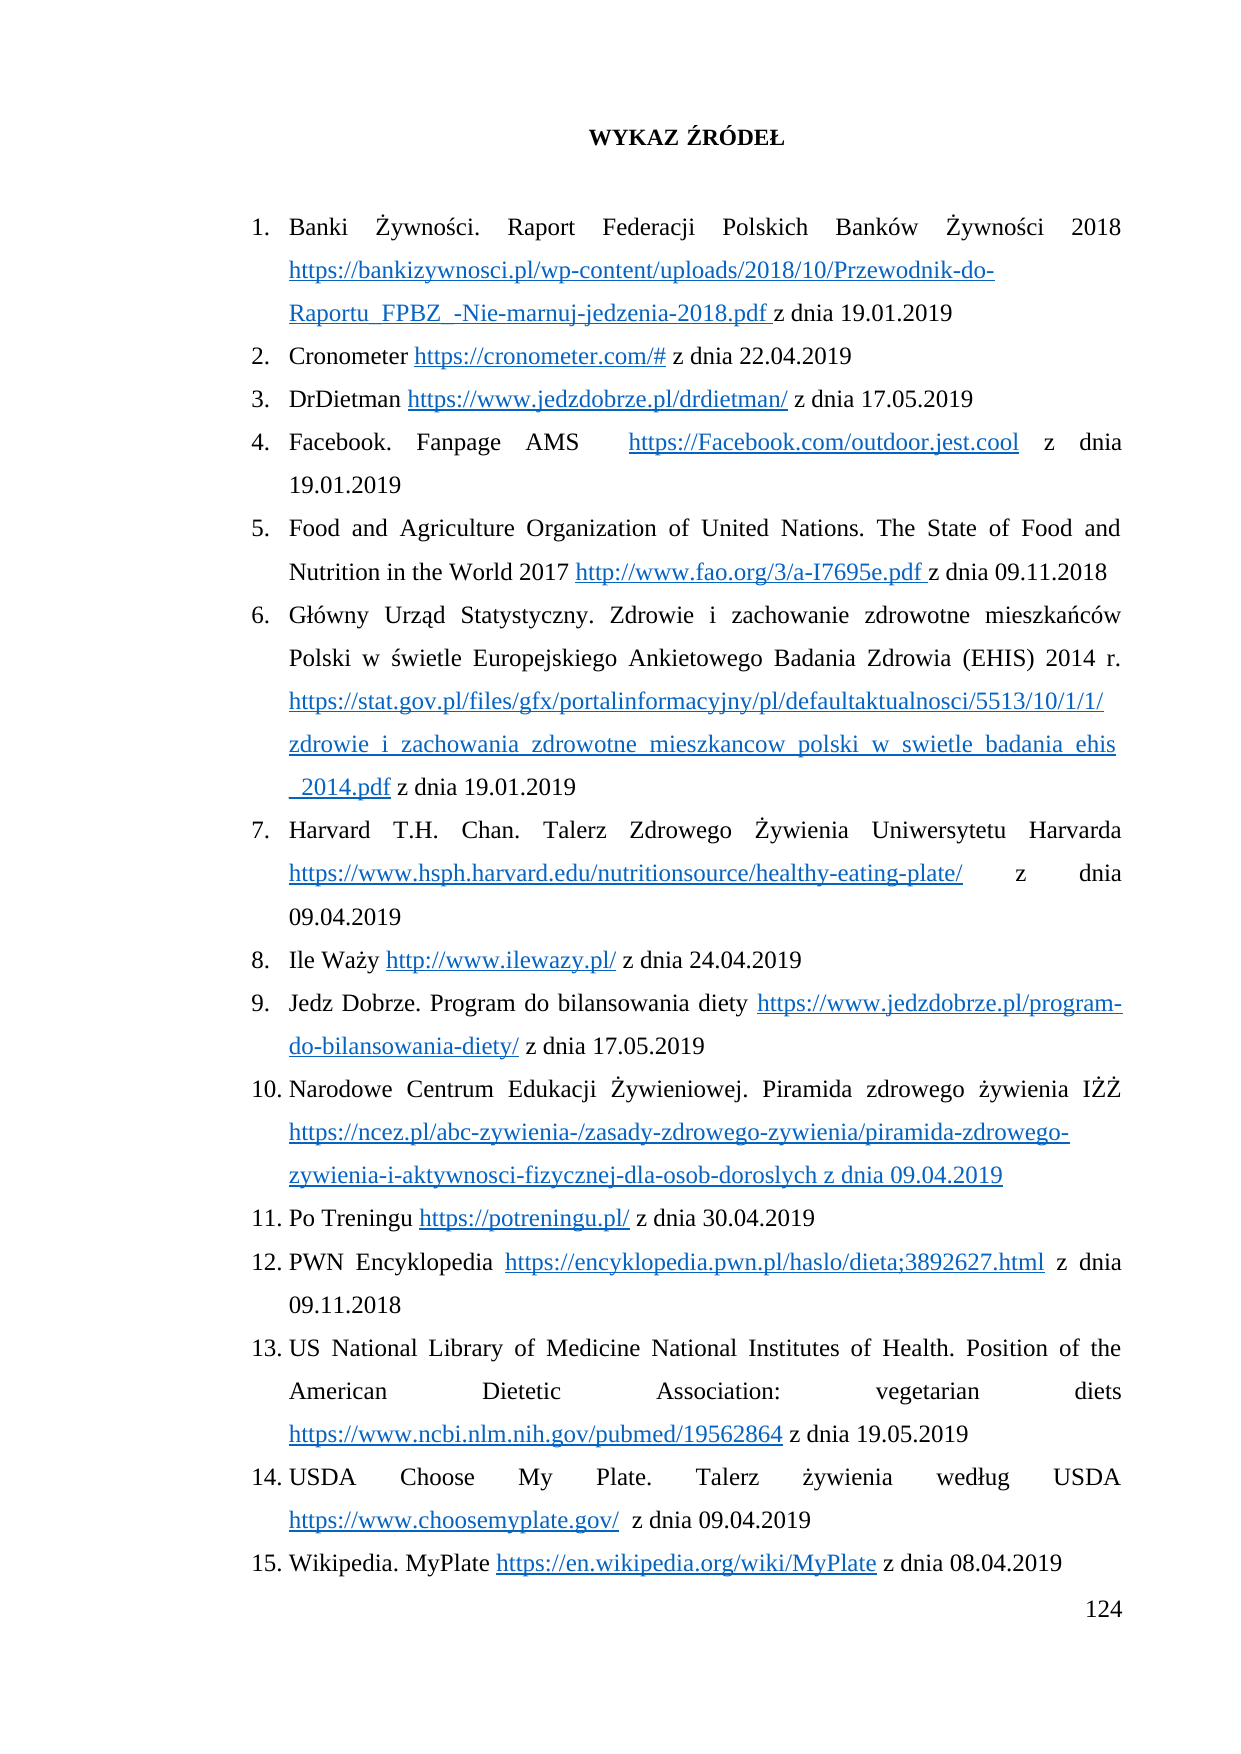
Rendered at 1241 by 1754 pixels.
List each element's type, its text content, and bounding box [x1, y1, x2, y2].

list Jedz Dobrze. Program do bilansowania diety https://www.jedzdobrze.pl/program-do-bilansowania-diety/ z dnia 17.05.2019 [251, 988, 1122, 1060]
list DrDietman https://www.jedzdobrze.pl/drdietman/ z dnia 17.05.2019 [251, 384, 1122, 413]
list Ile Waży http://www.ilewazy.pl/ z dnia 24.04.2019 [251, 945, 1122, 973]
list Facebook. Fanpage AMS https://Facebook.com/outdoor.jest.cool z dnia 19.01.2019 [251, 427, 1122, 499]
list PWN Encyklopedia https://encyklopedia.pwn.pl/haslo/dieta;3892627.html z dnia 09.11.2018 [251, 1247, 1122, 1318]
list Po Treningu https://potreningu.pl/ z dnia 30.04.2019 [251, 1203, 1122, 1232]
list Wikipedia. MyPlate https://en.wikipedia.org/wiki/MyPlate z dnia 08.04.2019 [251, 1548, 1122, 1577]
list Cronometer https://cronometer.com/# z dnia 22.04.2019 [251, 341, 1122, 370]
list Banki Żywności. Raport Federacji Polskich Banków Żywności 2018 https://bankizywnosci.pl/wp-content/uploads/2018/10/Przewodnik-do-Raportu_FPBZ_-Nie-marnuj-jedzenia-2018.pdf z dnia 19.01.2019 [251, 212, 1122, 327]
list Narodowe Centrum Edukacji Żywieniowej. Piramida zdrowego żywienia IŻŻ https://ncez.pl/abc-zywienia-/zasady-zdrowego-zywienia/piramida-zdrowego-zywienia-i-aktywnosci-fizycznej-dla-osob-doroslych z dnia 09.04.2019 [251, 1074, 1122, 1189]
list Food and Agriculture Organization of United Nations. The State of Food and Nutrition in the World 2017 http://www.fao.org/3/a-I7695e.pdf z dnia 09.11.2018 [251, 513, 1122, 585]
subtitle wykaz źródeł [177, 118, 1122, 152]
list Harvard T.H. Chan. Talerz Zdrowego Żywienia Uniwersytetu Harvarda https://www.hsph.harvard.edu/nutritionsource/healthy-eating-plate/ z dnia 09.04.2019 [251, 815, 1122, 930]
list USDA Choose My Plate. Talerz żywienia według USDA https://www.choosemyplate.gov/ z dnia 09.04.2019 [251, 1462, 1122, 1534]
list Główny Urząd Statystyczny. Zdrowie i zachowanie zdrowotne mieszkańców Polski w świetle Europejskiego Ankietowego Badania Zdrowia (EHIS) 2014 r. https://stat.gov.pl/files/gfx/portalinformacyjny/pl/defaultaktualnosci/5513/10/1/1/zdrowie_i_zachowania_zdrowotne_mieszkancow_polski_w_swietle_badania_ehis_2014.pdf z dnia 19.01.2019 [251, 600, 1122, 801]
list US National Library of Medicine National Institutes of Health. Position of the American Dietetic Association: vegetarian diets https://www.ncbi.nlm.nih.gov/pubmed/19562864 z dnia 19.05.2019 [251, 1333, 1122, 1448]
